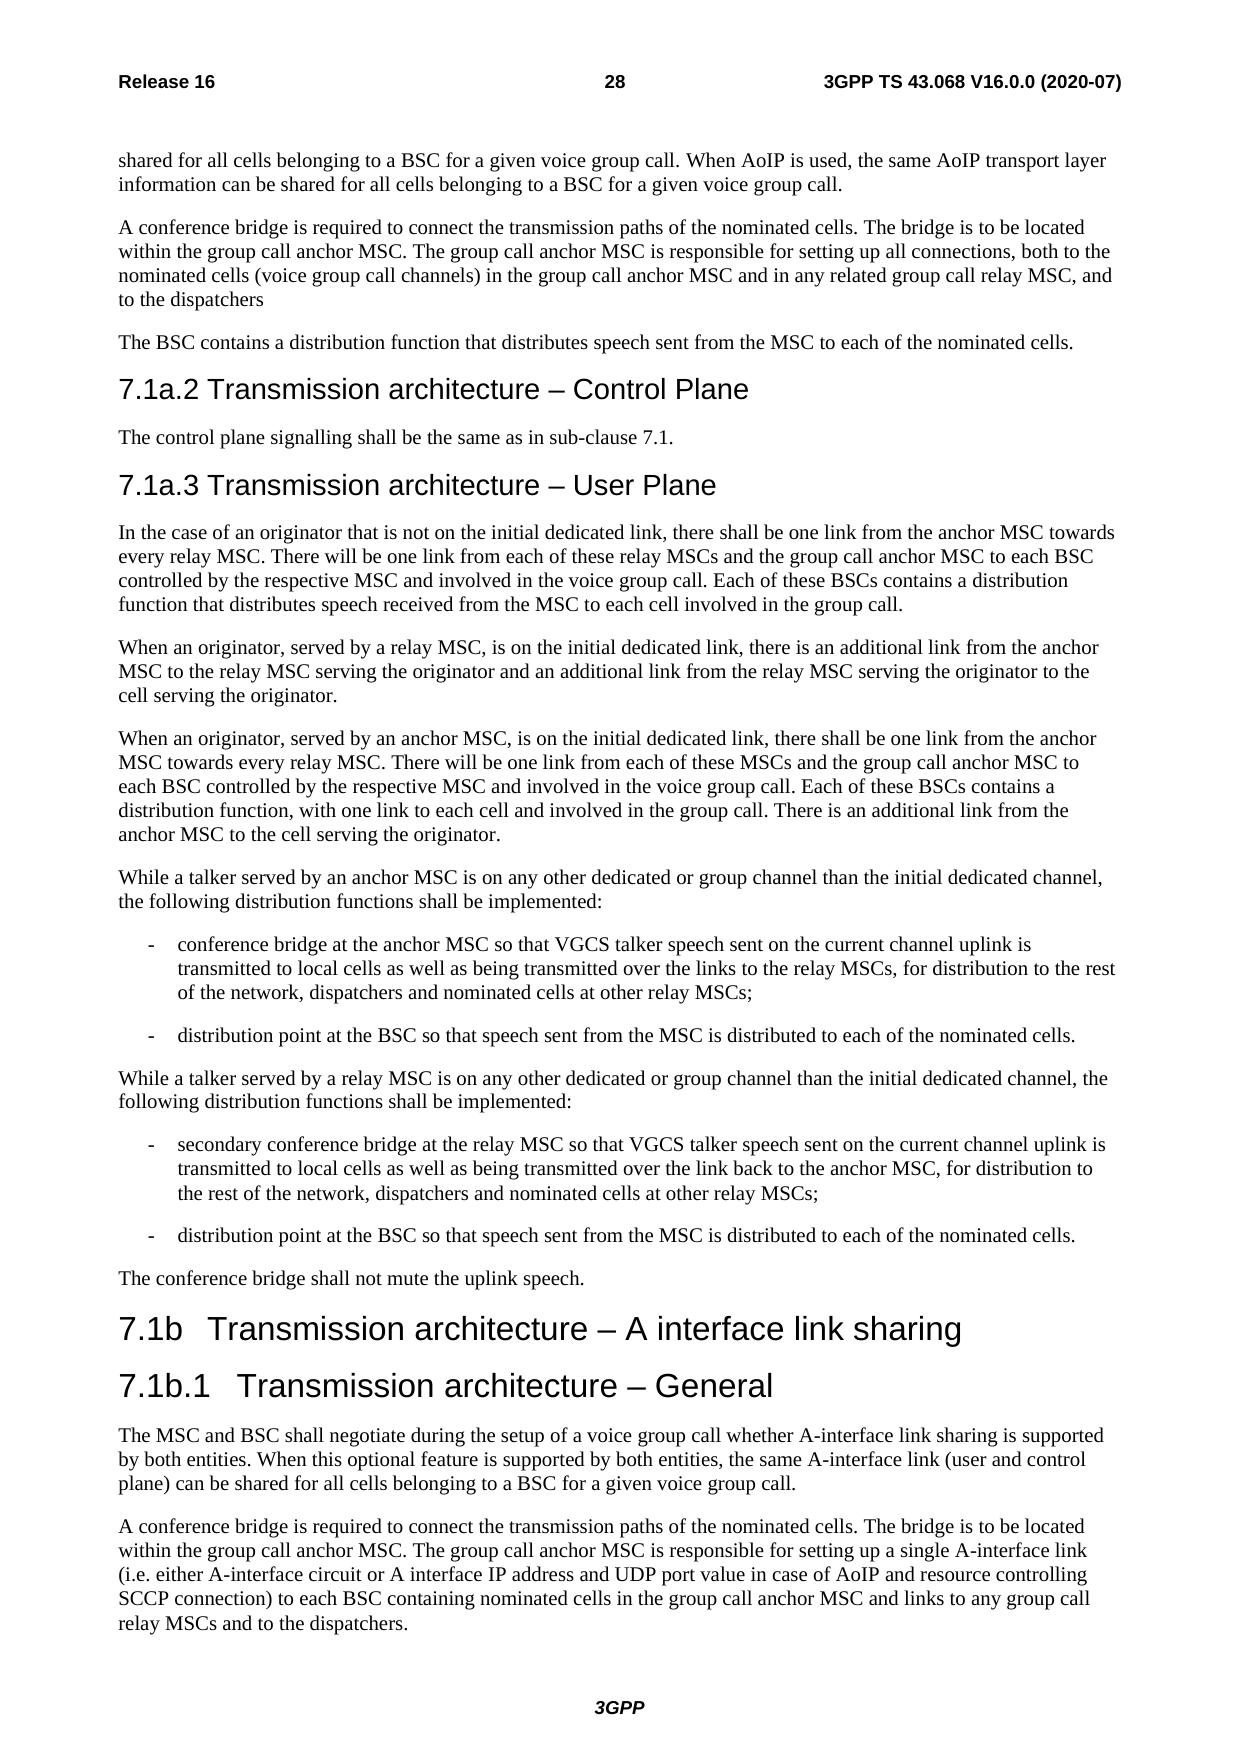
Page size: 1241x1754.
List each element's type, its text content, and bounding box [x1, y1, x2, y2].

text - distribution point at the BSC so that speech sent from the MSC is distributed to each of the nominated cells. [148, 1023, 1122, 1047]
subtitle 7.1a.3 Transmission architecture – User Plane [118, 467, 1122, 501]
text The conference bridge shall not mute the uplink speech. [118, 1266, 1122, 1290]
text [118, 148, 1122, 196]
text - distribution point at the BSC so that speech sent from the MSC is distributed to each of the nominated cells. [148, 1223, 1122, 1247]
text A conference bridge is required to connect the transmission paths of the nominated cells. The bridge is to be located within the group call anchor MSC. The group call anchor MSC is responsible for setting up a single A-interface link (i.e. either A-interface circuit or A interface IP address and UDP port value in case of AoIP and resource controlling SCCP connection) to each BSC containing nominated cells in the group call anchor MSC and links to any group call relay MSCs and to the dispatchers. [118, 1514, 1122, 1634]
text While a talker served by a relay MSC is on any other dedicated or group channel than the initial dedicated channel, the following distribution functions shall be implemented: [118, 1065, 1122, 1113]
subtitle 7.1b Transmission architecture – A interface link sharing [118, 1309, 1122, 1347]
subtitle 7.1a.2 Transmission architecture – Control Plane [118, 372, 1122, 406]
text The MSC and BSC shall negotiate during the setup of a voice group call whether A-interface link sharing is supported by both entities. When this optional feature is supported by both entities, the same A-interface link (user and control plane) can be shared for all cells belonging to a BSC for a given voice group call. [118, 1423, 1122, 1495]
text - secondary conference bridge at the relay MSC so that VGCS talker speech sent on the current channel uplink is transmitted to local cells as well as being transmitted over the link back to the anchor MSC, for distribution to the rest of the network, dispatchers and nominated cells at other relay MSCs; [148, 1132, 1122, 1204]
text When an originator, served by a relay MSC, is on the initial dedicated link, there is an additional link from the anchor MSC to the relay MSC serving the originator and an additional link from the relay MSC serving the originator to the cell serving the originator. [118, 635, 1122, 707]
text The BSC contains a distribution function that distributes speech sent from the MSC to each of the nominated cells. [118, 329, 1122, 354]
text In the case of an originator that is not on the initial dedicated link, there shall be one link from the anchor MSC towards every relay MSC. There will be one link from each of these relay MSCs and the group call anchor MSC to each BSC controlled by the respective MSC and involved in the voice group call. Each of these BSCs contains a distribution function that distributes speech received from the MSC to each cell involved in the group call. [118, 520, 1122, 616]
text - conference bridge at the anchor MSC so that VGCS talker speech sent on the current channel uplink is transmitted to local cells as well as being transmitted over the links to the relay MSCs, for distribution to the rest of the network, dispatchers and nominated cells at other relay MSCs; [148, 932, 1122, 1004]
text While a talker served by an anchor MSC is on any other dedicated or group channel than the initial dedicated channel, the following distribution functions shall be implemented: [118, 865, 1122, 913]
subtitle 7.1b.1 Transmission architecture – General [118, 1366, 1122, 1404]
text The control plane signalling shall be the same as in sub-clause 7.1. [118, 425, 1122, 449]
text A conference bridge is required to connect the transmission paths of the nominated cells. The bridge is to be located within the group call anchor MSC. The group call anchor MSC is responsible for setting up all connections, both to the nominated cells (voice group call channels) in the group call anchor MSC and in any related group call relay MSC, and to the dispatchers [118, 214, 1122, 311]
text When an originator, served by an anchor MSC, is on the initial dedicated link, there shall be one link from the anchor MSC towards every relay MSC. There will be one link from each of these MSCs and the group call anchor MSC to each BSC controlled by the respective MSC and involved in the voice group call. Each of these BSCs contains a distribution function, with one link to each cell and involved in the group call. There is an additional link from the anchor MSC to the cell serving the originator. [118, 726, 1122, 846]
